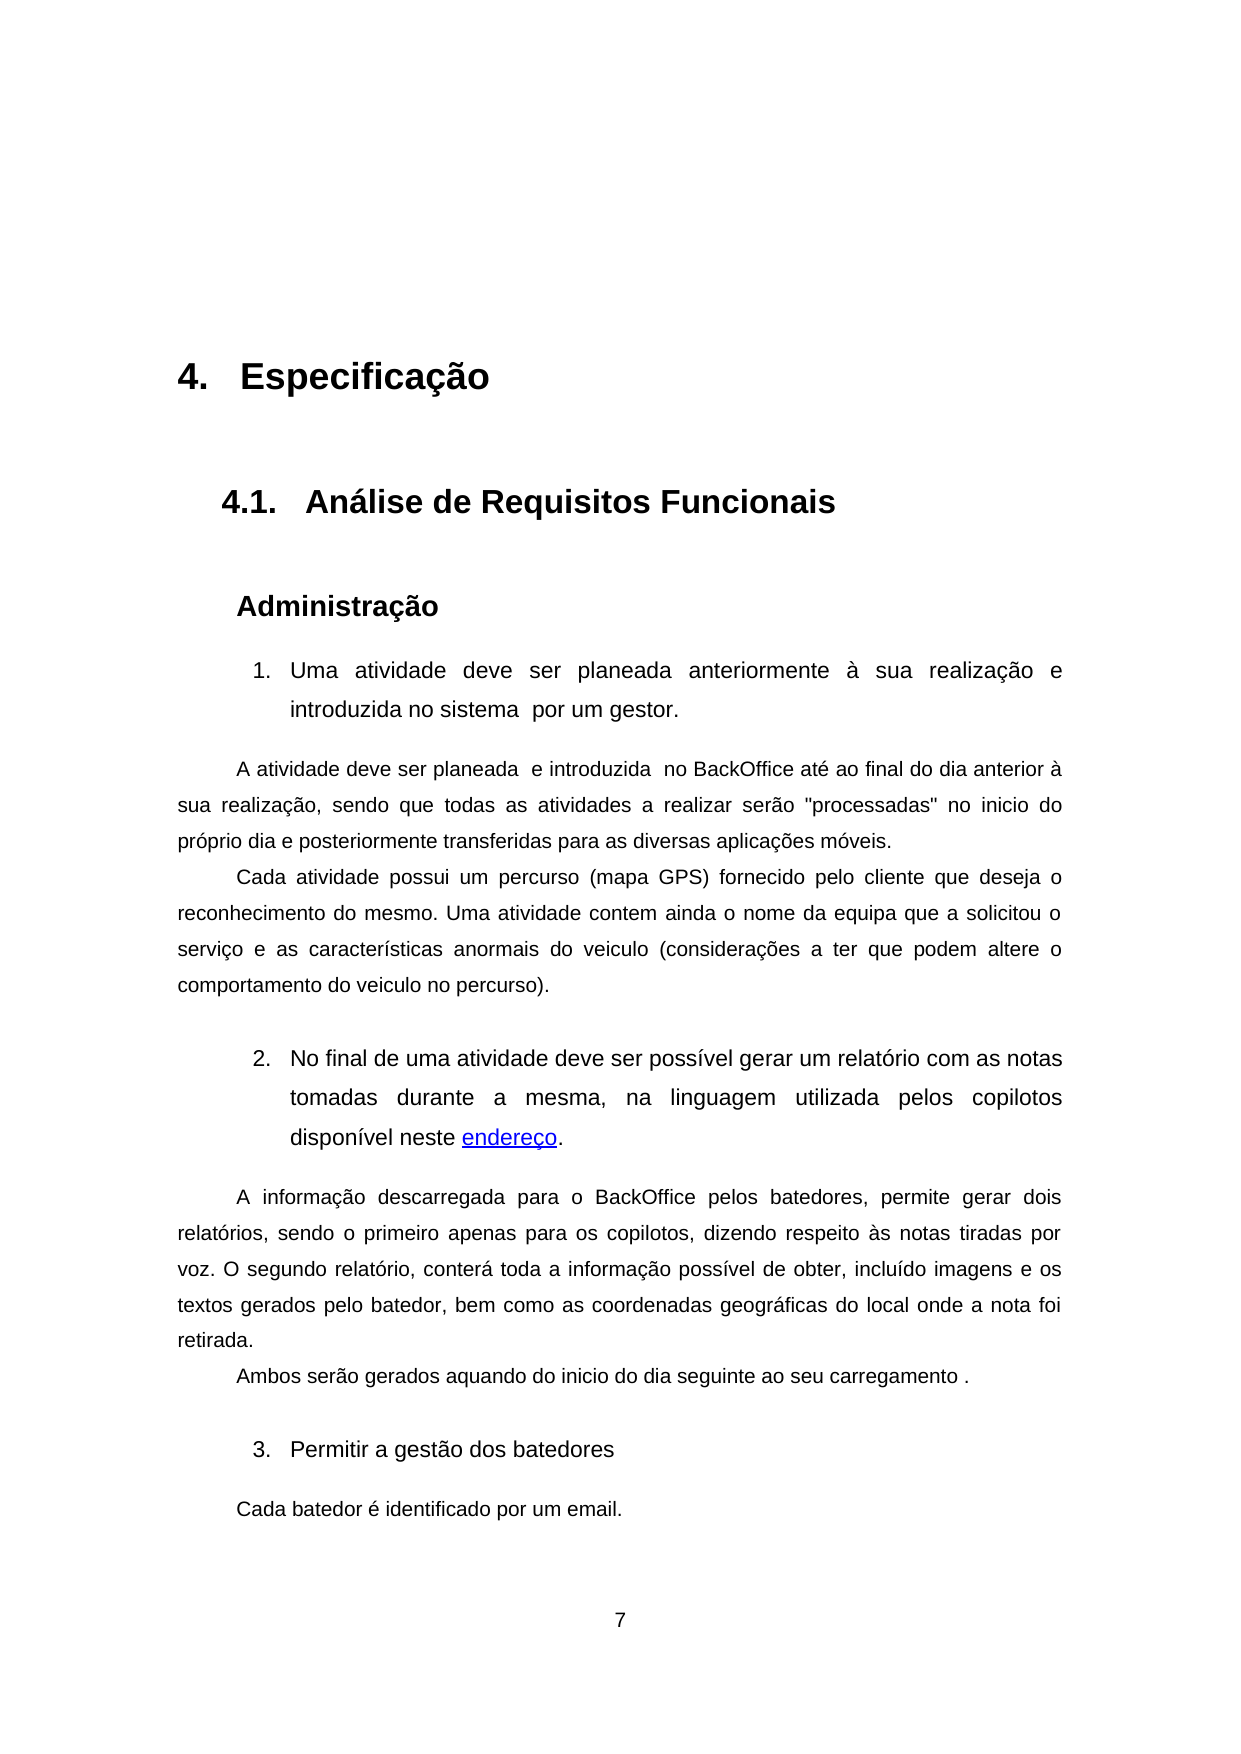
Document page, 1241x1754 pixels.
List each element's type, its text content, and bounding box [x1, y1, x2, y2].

list Permitir a gestão dos batedores [252, 1436, 1063, 1462]
subtitle Administração [177, 589, 1063, 623]
text A informação descarregada para o BackOffice pelos batedores, permite gerar dois relatórios, sendo o primeiro apenas para os copilotos, dizendo respeito às notas tiradas por voz. O segundo relatório, conterá toda a informação possível de obter, incluído imagens e os textos gerados pelo batedor, bem como as coordenadas geográficas do local onde a nota foi retirada. [177, 1184, 1063, 1352]
text A atividade deve ser planeada e introduzida no BackOffice até ao final do dia anterior à sua realização, sendo que todas as atividades a realizar serão "processadas" no inicio do próprio dia e posteriormente transferidas para as diversas aplicações móveis. [177, 757, 1063, 853]
text Análise de Requisitos Funcionais [221, 482, 1063, 520]
text Ambos serão gerados aquando do inicio do dia seguinte ao seu carregamento . [177, 1364, 1063, 1388]
list Uma atividade deve ser planeada anteriormente à sua realização e introduzida no sistema por um gestor. [252, 657, 1063, 722]
text Especificação [177, 354, 1063, 398]
text Cada atividade possui um percurso (mapa GPS) fornecido pelo cliente que deseja o reconhecimento do mesmo. Uma atividade contem ainda o nome da equipa que a solicitou o serviço e as características anormais do veiculo (considerações a ter que podem altere o comportamento do veiculo no percurso). [177, 865, 1063, 997]
text Cada batedor é identificado por um email. [177, 1497, 1063, 1521]
list No final de uma atividade deve ser possível gerar um relatório com as notas tomadas durante a mesma, na linguagem utilizada pelos copilotos disponível neste endereço. [252, 1044, 1063, 1150]
